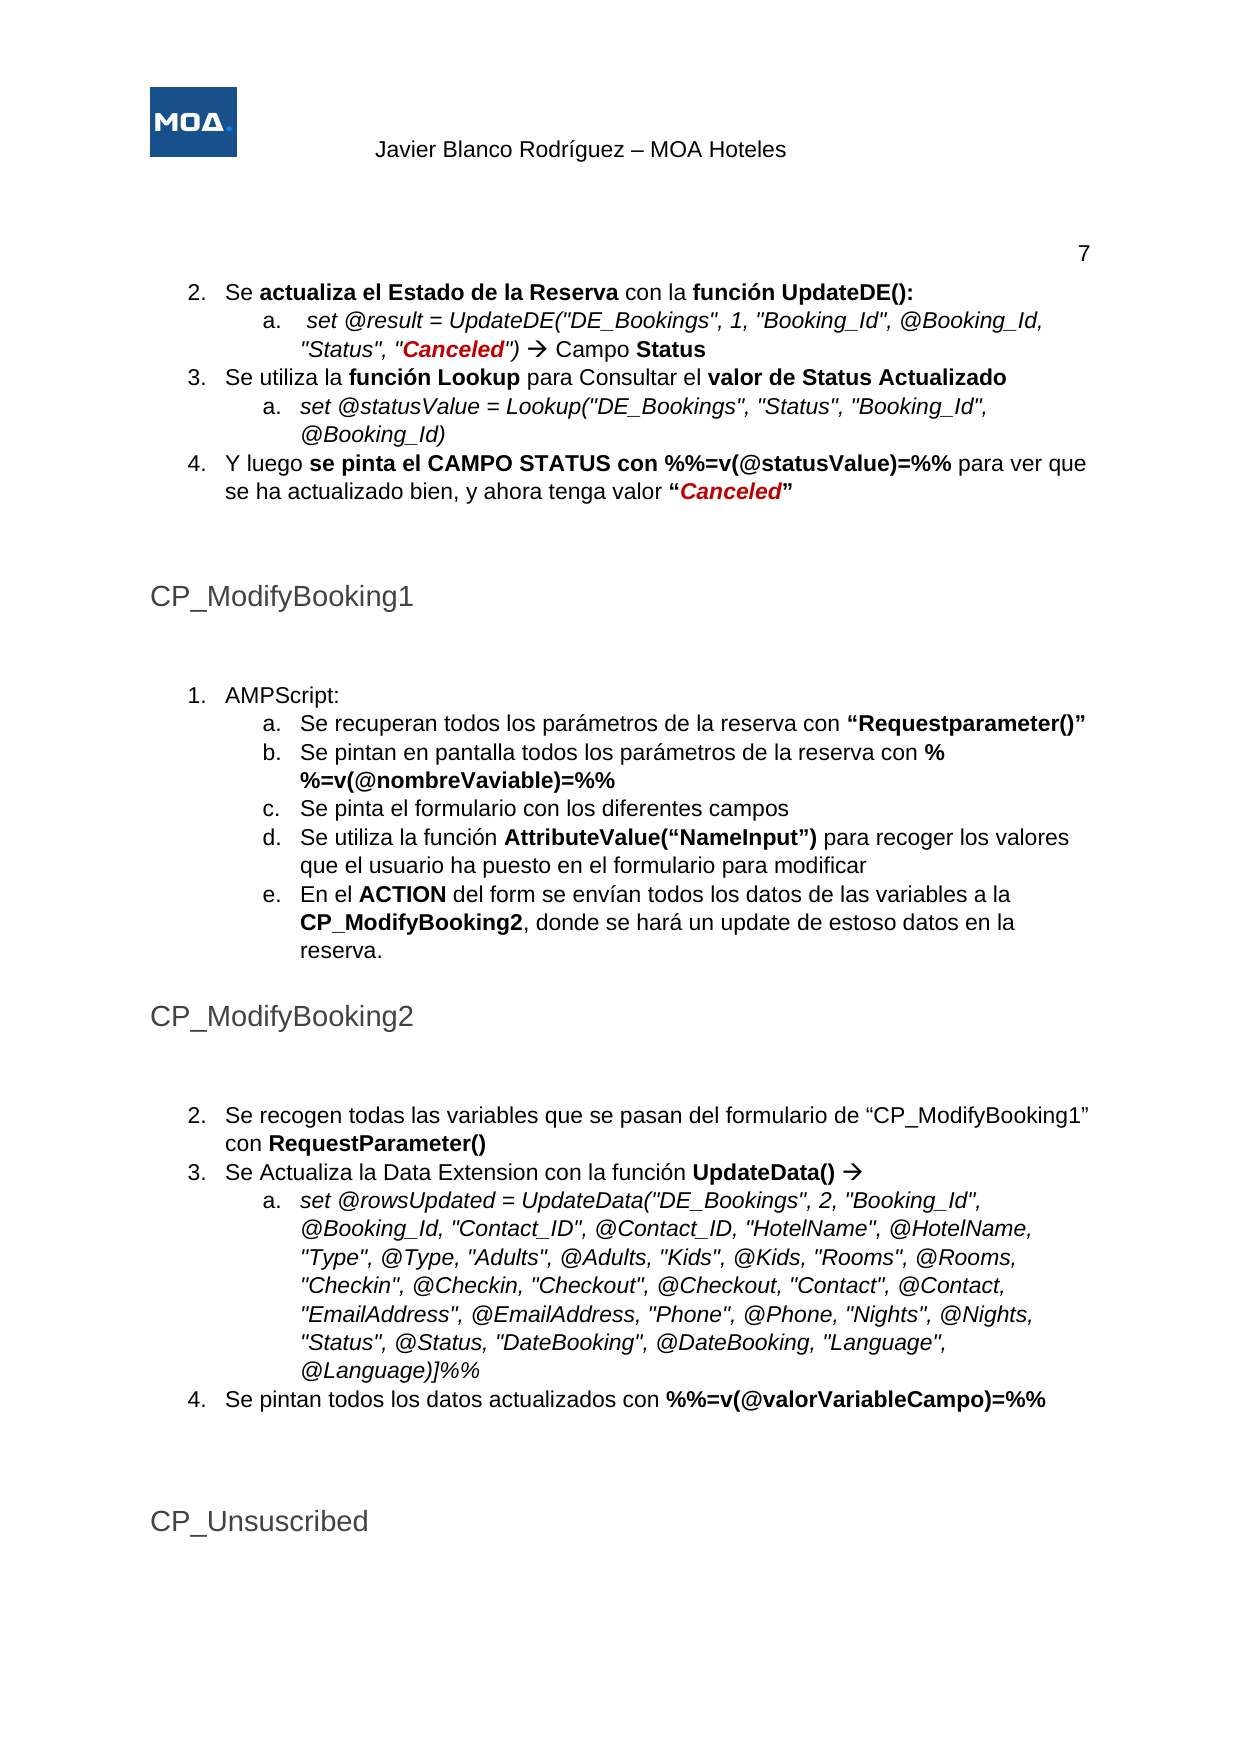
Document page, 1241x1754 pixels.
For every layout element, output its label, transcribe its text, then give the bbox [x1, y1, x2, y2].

list Se recuperan todos los parámetros de la reserva con “Requestparameter()” [262, 710, 1090, 736]
list Se utiliza la función Lookup para Consultar el valor de Status Actualizado [187, 364, 1090, 391]
list Se recogen todas las variables que se pasan del formulario de “CP_ModifyBooking1” con RequestParameter() [187, 1102, 1090, 1156]
list set @rowsUpdated = UpdateData("DE_Bookings", 2, "Booking_Id", @Booking_Id, "Contact_ID", @Contact_ID, "HotelName", @HotelName, "Type", @Type, "Adults", @Adults, "Kids", @Kids, "Rooms", @Rooms, "Checkin", @Checkin, "Checkout", @Checkout, "Contact", @Contact, "EmailAddress", @EmailAddress, "Phone", @Phone, "Nights", @Nights, "Status", @Status, "DateBooking", @DateBooking, "Language", @Language)]%% [262, 1187, 1090, 1384]
subtitle CP_ModifyBooking2 [150, 999, 1090, 1033]
list Se utiliza la función AttributeValue(“NameInput”) para recoger los valores que el usuario ha puesto en el formulario para modificar [262, 824, 1090, 878]
list set @statusValue = Lookup("DE_Bookings", "Status", "Booking_Id", @Booking_Id) [262, 393, 1090, 447]
subtitle CP_Unsuscribed [150, 1504, 1090, 1537]
picture [150, 87, 237, 157]
list Se pinta el formulario con los diferentes campos [262, 795, 1090, 822]
list Se pintan en pantalla todos los parámetros de la reserva con %%=v(@nombreVaviable)=%% [262, 738, 1090, 793]
subtitle CP_ModifyBooking1 [150, 579, 1090, 613]
list Se Actualiza la Data Extension con la función UpdateData() [187, 1158, 1090, 1185]
list Y luego se pinta el CAMPO STATUS con %%=v(@statusValue)=%% para ver que se ha actualizado bien, y ahora tenga valor “Canceled” [187, 449, 1090, 504]
list AMPScript: [187, 682, 1090, 708]
list Se pintan todos los datos actualizados con %%=v(@valorVariableCampo)=%% [187, 1386, 1090, 1412]
list set @result = UpdateDE("DE_Bookings", 1, "Booking_Id", @Booking_Id, "Status", "Canceled") Campo Status [262, 307, 1090, 362]
list En el ACTION del form se envían todos los datos de las variables a la CP_ModifyBooking2, donde se hará un update de estoso datos en la reserva. [262, 881, 1090, 964]
list Se actualiza el Estado de la Reserva con la función UpdateDE(): [187, 279, 1090, 305]
